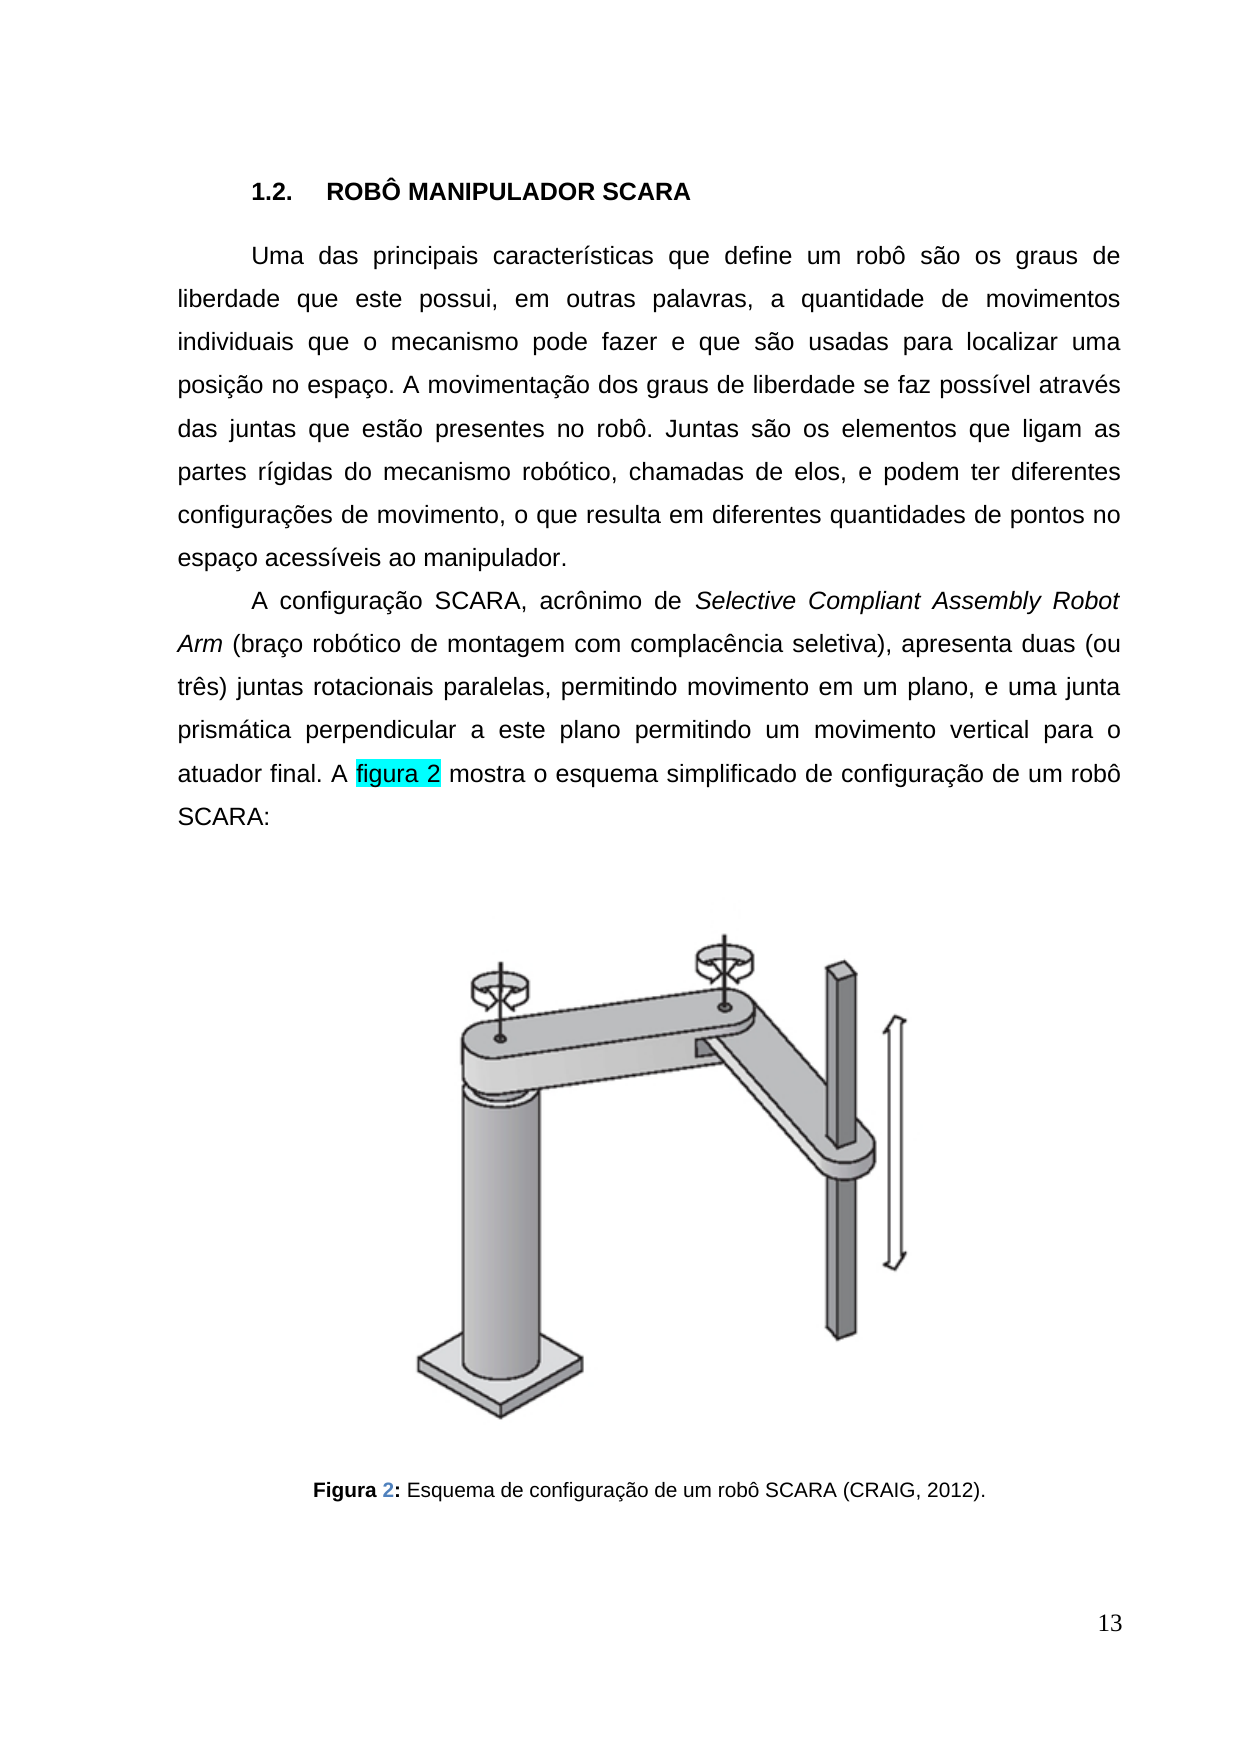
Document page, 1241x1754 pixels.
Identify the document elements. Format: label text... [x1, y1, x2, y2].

text A configuração SCARA, acrônimo de Selective Compliant Assembly Robot Arm (braço robótico de montagem com complacência seletiva), apresenta duas (ou três) juntas rotacionais paralelas, permitindo movimento em um plano, e uma junta prismática perpendicular a este plano permitindo um movimento vertical para o atuador final. A figura 2 mostra o esquema simplificado de configuração de um robô SCARA: [177, 586, 1122, 831]
text Uma das principais características que define um robô são os graus de liberdade que este possui, em outras palavras, a quantidade de movimentos individuais que o mecanismo pode fazer e que são usadas para localizar uma posição no espaço. A movimentação dos graus de liberdade se faz possível através das juntas que estão presentes no robô. Juntas são os elementos que ligam as partes rígidas do mecanismo robótico, chamadas de elos, e podem ter diferentes configurações de movimento, o que resulta em diferentes quantidades de pontos no espaço acessíveis ao manipulador. [177, 241, 1122, 572]
list ROBÔ MANIPULADOR SCARA [251, 177, 1122, 206]
text Figura 2: Esquema de configuração de um robô SCARA (CRAIG, 2012). [177, 1477, 1122, 1501]
picture [410, 888, 963, 1443]
